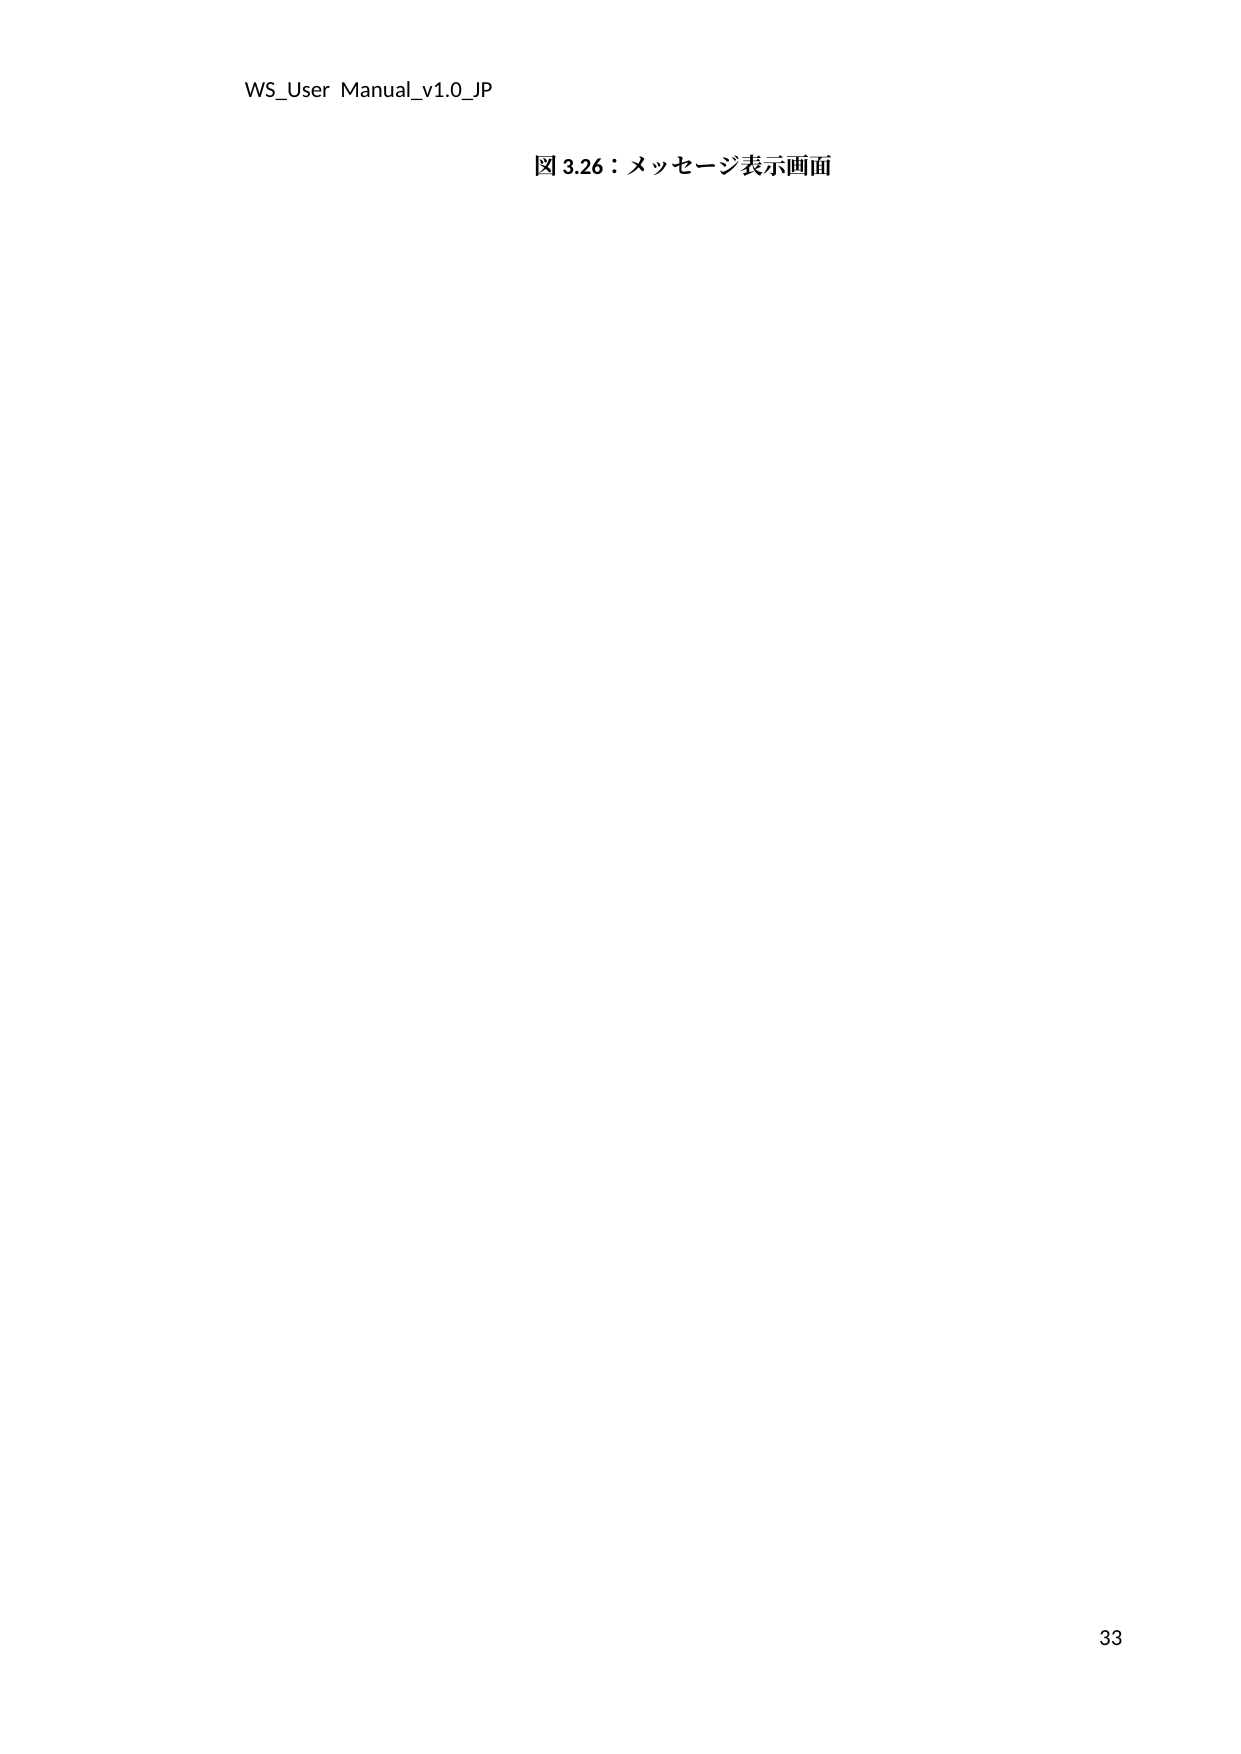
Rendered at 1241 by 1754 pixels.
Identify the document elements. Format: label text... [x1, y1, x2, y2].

text 図3.26：メッセージ表示画面 [244, 148, 1122, 181]
